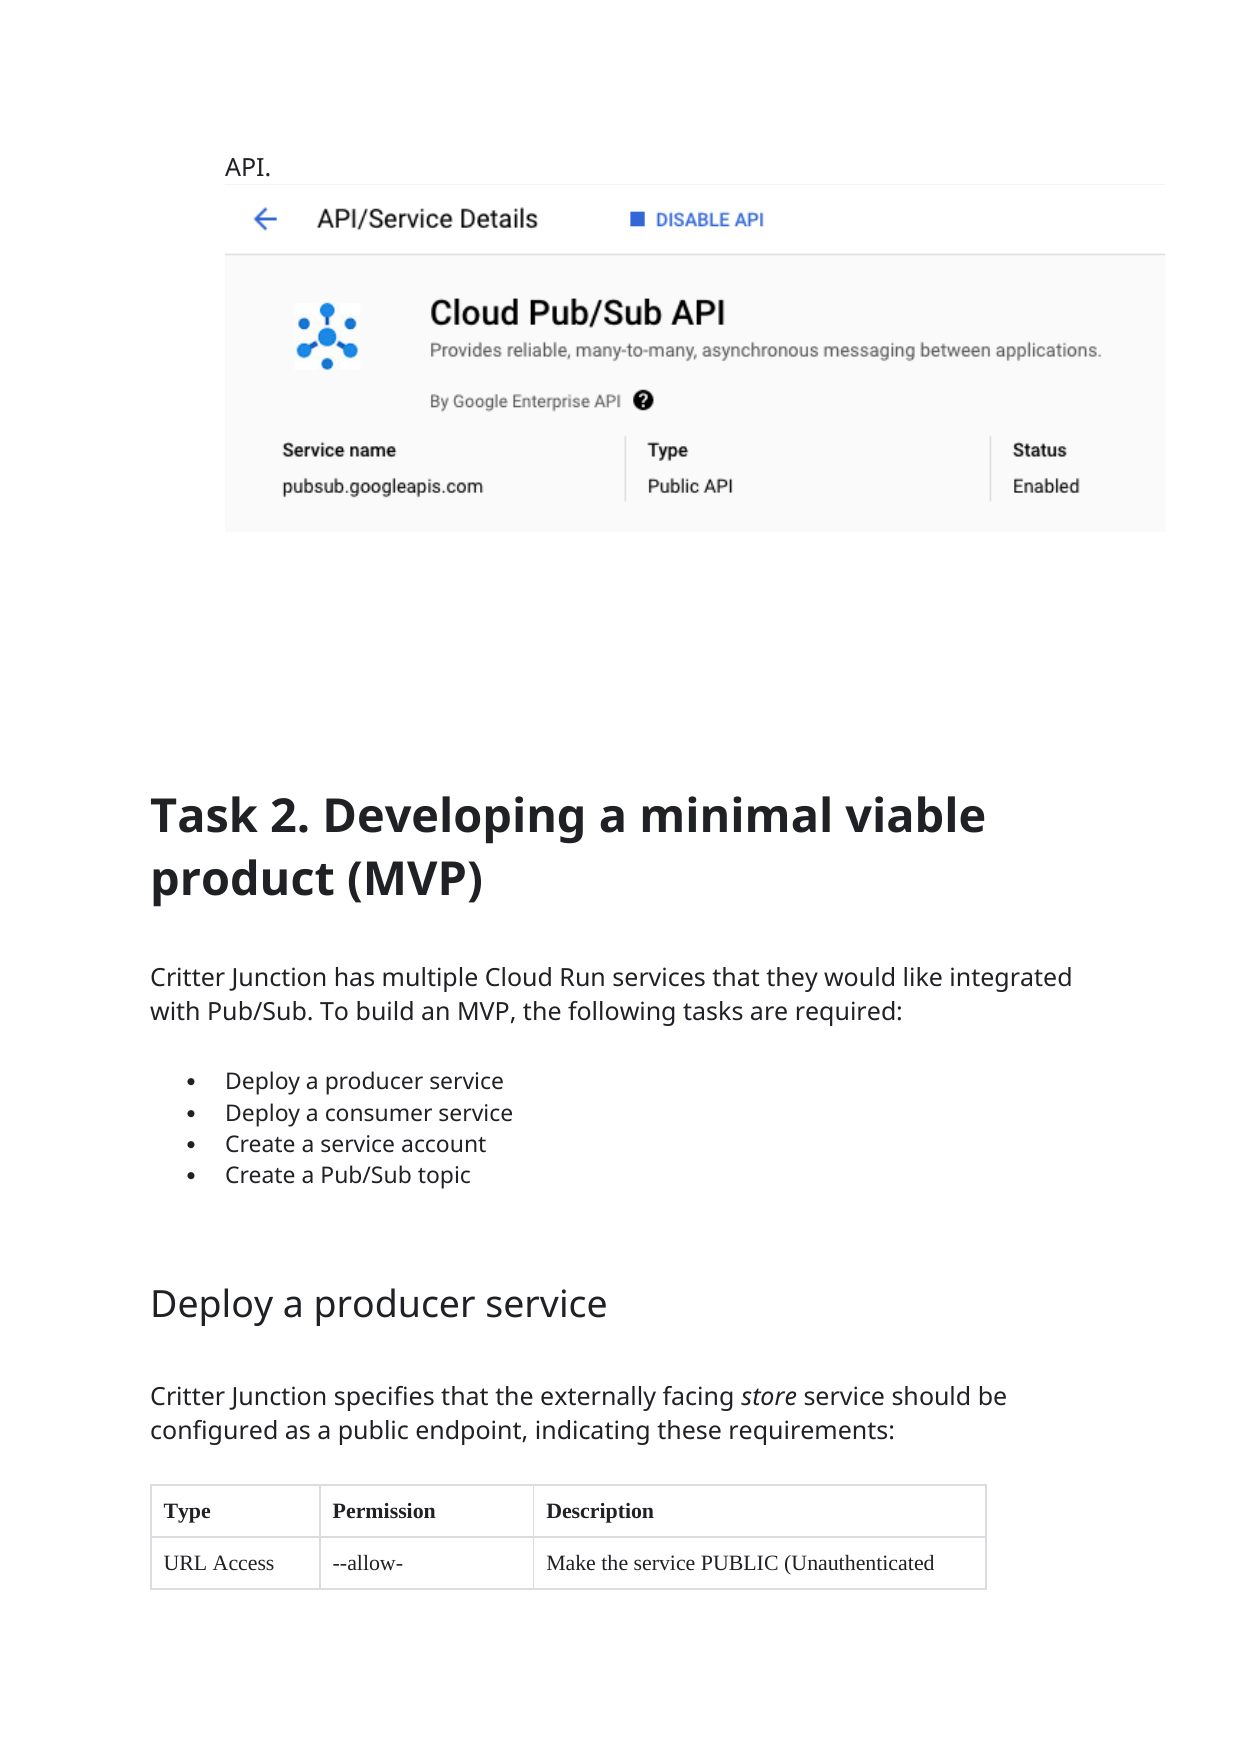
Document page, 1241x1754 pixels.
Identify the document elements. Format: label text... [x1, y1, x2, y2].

subtitle Deploy a producer service [150, 1278, 1090, 1329]
list Deploy a producer service [187, 1065, 1090, 1096]
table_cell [321, 1538, 533, 1588]
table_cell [534, 1538, 985, 1588]
table_header Permission [321, 1486, 533, 1536]
table_cell URL Access [152, 1538, 319, 1588]
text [225, 150, 1090, 184]
table_header Type [152, 1486, 319, 1536]
list Deploy a consumer service [187, 1096, 1090, 1128]
table_header Description [534, 1486, 985, 1536]
list Create a service account [187, 1128, 1090, 1159]
list Create a Pub/Sub topic [187, 1159, 1090, 1190]
picture [225, 184, 1166, 532]
subtitle Task 2. Developing a minimal viable product (MVP) [150, 782, 1090, 909]
text Critter Junction has multiple Cloud Run services that they would like integrated with Pub/Sub. To build an MVP, the following tasks are required: [150, 959, 1090, 1028]
text Critter Junction specifies that the externally facing store service should be configured as a public endpoint, indicating these requirements: [150, 1379, 1090, 1447]
